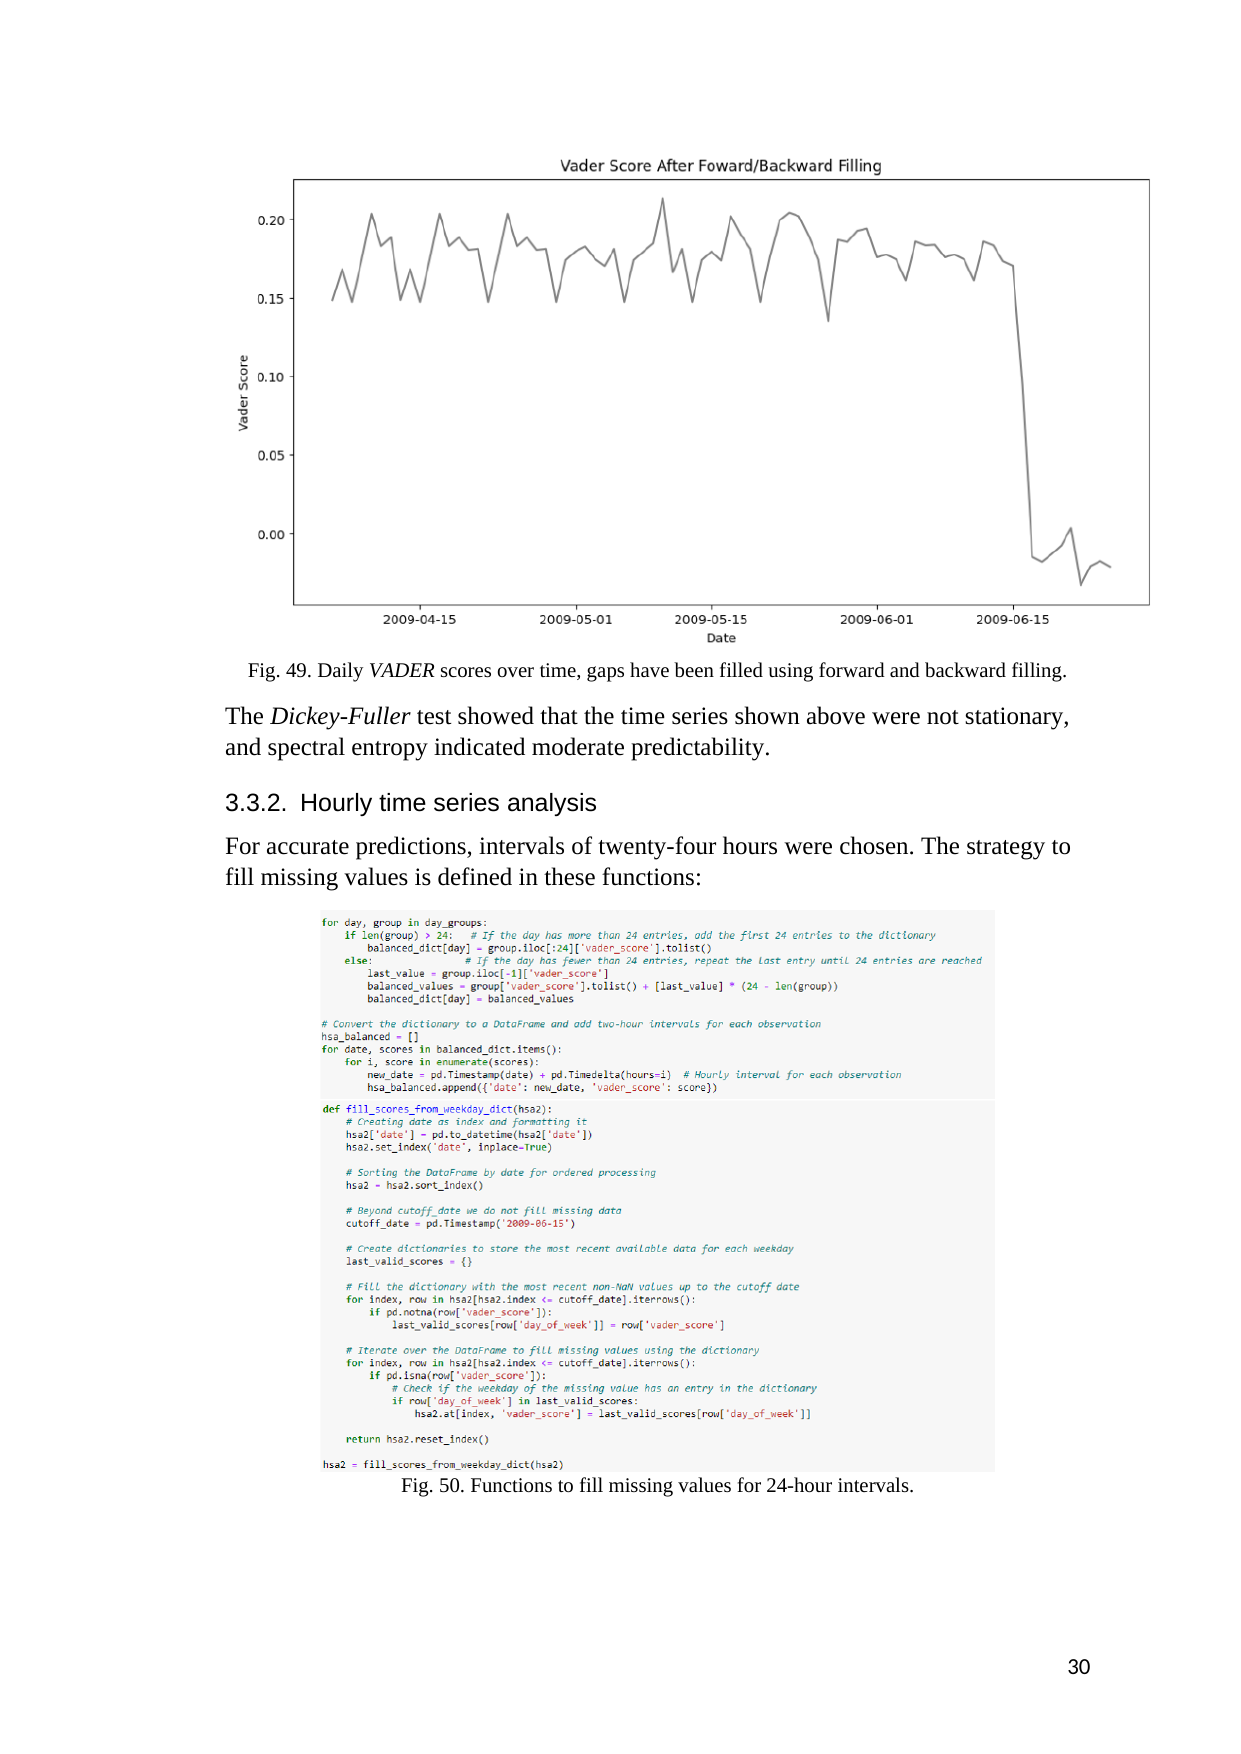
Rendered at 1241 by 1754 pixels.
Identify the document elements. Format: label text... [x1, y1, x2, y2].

picture [225, 150, 1166, 657]
text For accurate predictions, intervals of twenty-four hours were chosen. The strategy to fill missing values is defined in these functions: [225, 831, 1090, 891]
picture [320, 910, 995, 1472]
text Fig. 49. Daily VADER scores over time, gaps have been filled using forward and backward filling. [225, 657, 1090, 682]
subtitle Hourly time series analysis [225, 788, 1090, 817]
text The Dickey-Fuller test showed that the time series shown above were not stationary, and spectral entropy indicated moderate predictability. [225, 701, 1090, 761]
